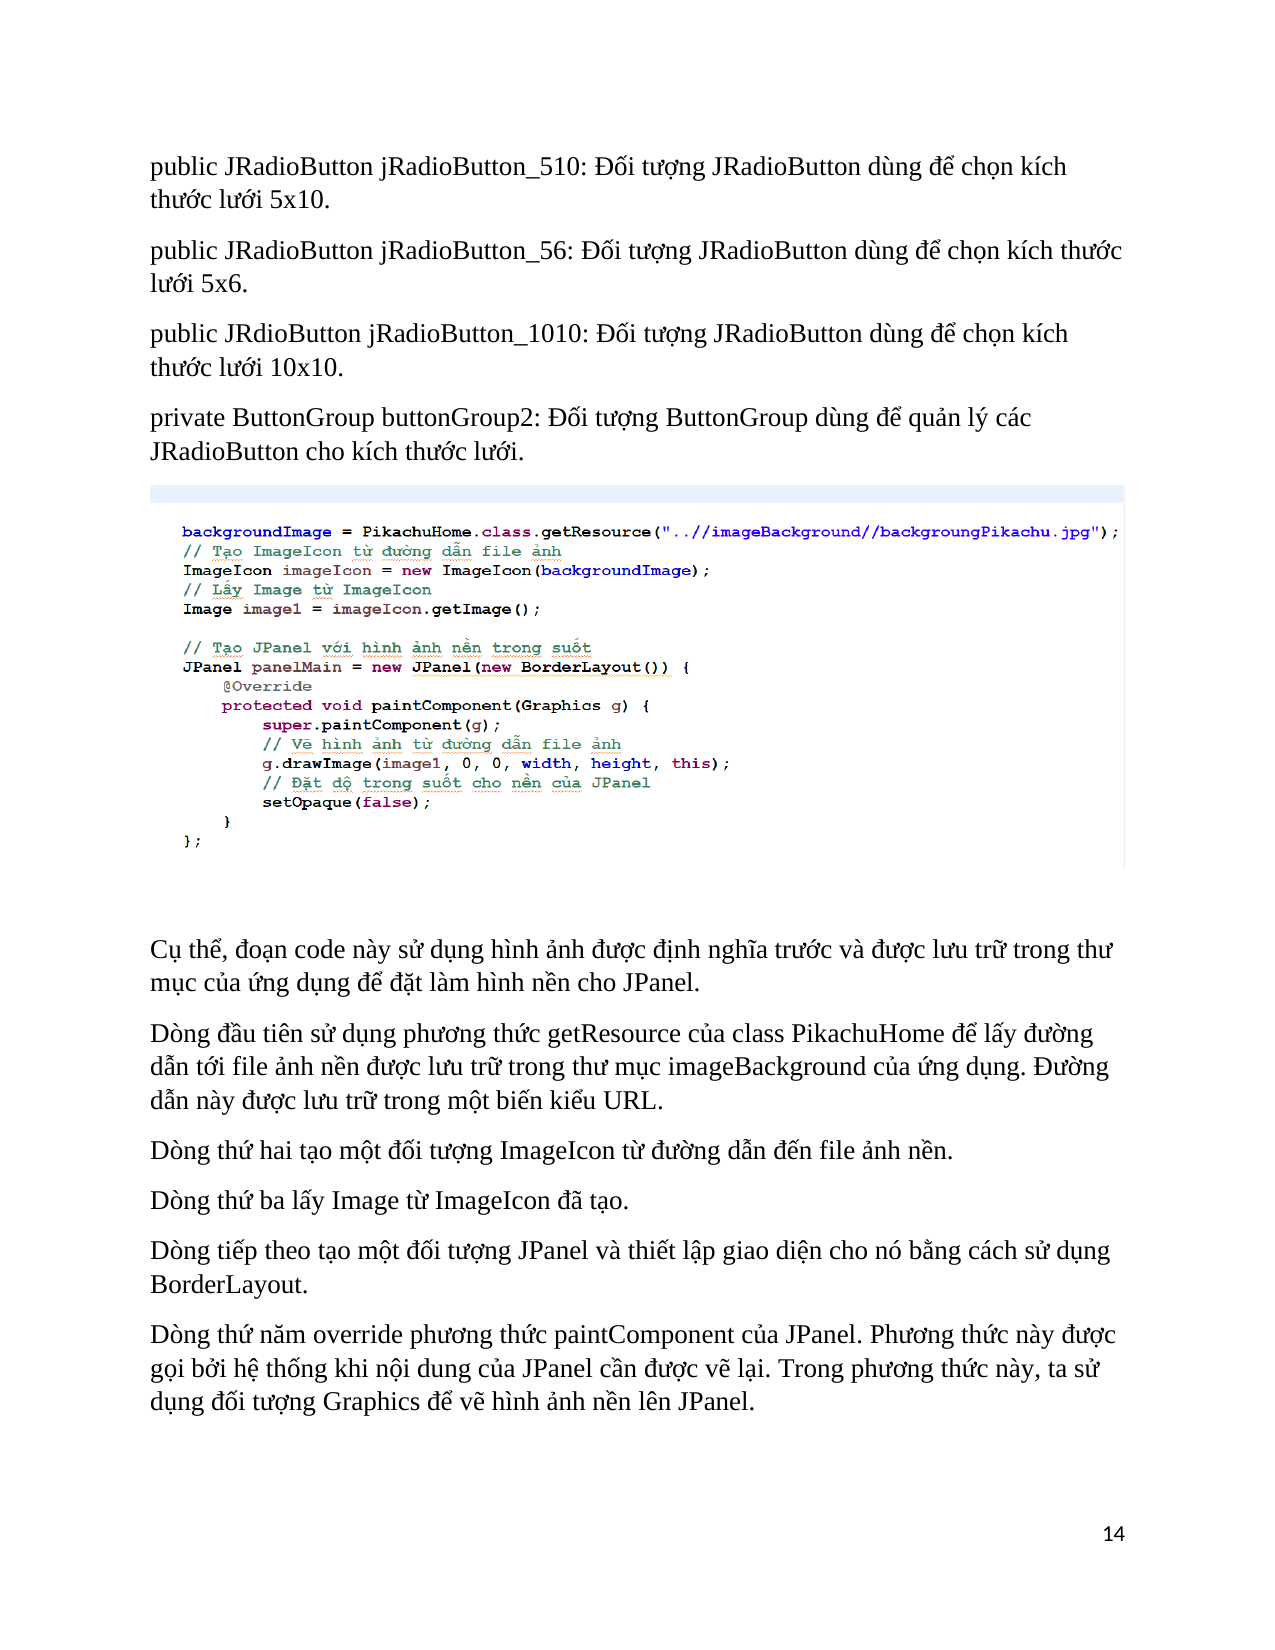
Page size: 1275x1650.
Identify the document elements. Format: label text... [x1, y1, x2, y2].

text Dòng thứ năm override phương thức paintComponent của JPanel. Phương thức này được gọi bởi hệ thống khi nội dung của JPanel cần được vẽ lại. Trong phương thức này, ta sử dụng đối tượng Graphics để vẽ hình ảnh nền lên JPanel. [150, 1318, 1125, 1416]
text Dòng tiếp theo tạo một đối tượng JPanel và thiết lập giao diện cho nó bằng cách sử dụng BorderLayout. [150, 1234, 1125, 1299]
text Dòng thứ hai tạo một đối tượng ImageIcon từ đường dẫn đến file ảnh nền. [150, 1134, 1125, 1165]
text public JRdioButton jRadioButton_1010: Đối tượng JRadioButton dùng để chọn kích thước lưới 10x10. [150, 317, 1125, 382]
text private ButtonGroup buttonGroup2: Đối tượng ButtonGroup dùng để quản lý các JRadioButton cho kích thước lưới. [150, 401, 1125, 466]
text Dòng đầu tiên sử dụng phương thức getResource của class PikachuHome để lấy đường dẫn tới file ảnh nền được lưu trữ trong thư mục imageBackground của ứng dụng. Đường dẫn này được lưu trữ trong một biến kiểu URL. [150, 1017, 1125, 1115]
text Dòng thứ ba lấy Image từ ImageIcon đã tạo. [150, 1184, 1125, 1215]
text public JRadioButton jRadioButton_510: Đối tượng JRadioButton dùng để chọn kích thước lưới 5x10. [150, 150, 1125, 215]
picture [150, 485, 1125, 868]
text public JRadioButton jRadioButton_56: Đối tượng JRadioButton dùng để chọn kích thước lưới 5x6. [150, 234, 1125, 298]
text Cụ thể, đoạn code này sử dụng hình ảnh được định nghĩa trước và được lưu trữ trong thư mục của ứng dụng để đặt làm hình nền cho JPanel. [150, 933, 1125, 998]
